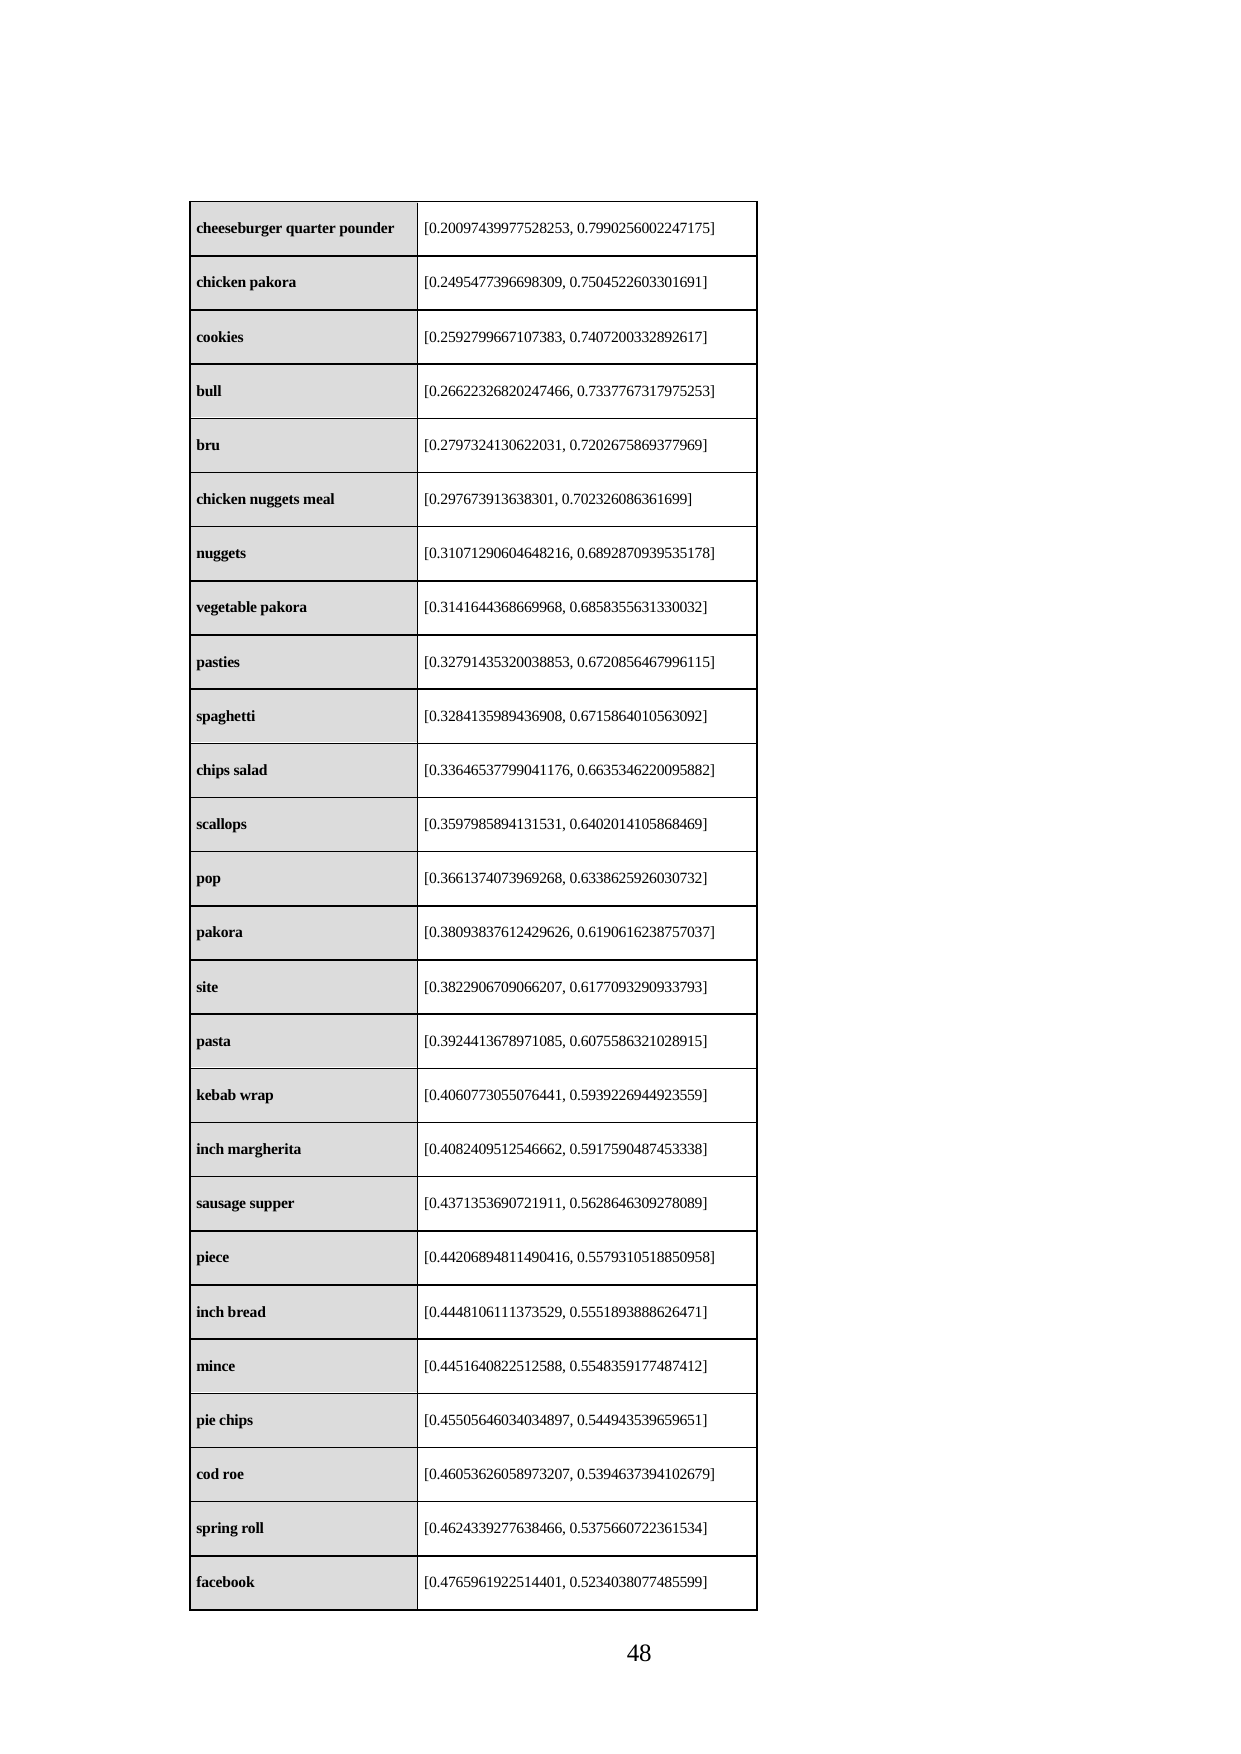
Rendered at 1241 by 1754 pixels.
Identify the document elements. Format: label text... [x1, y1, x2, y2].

table_cell pasta [191, 1015, 417, 1067]
table_cell pasties [191, 636, 417, 688]
table_cell pakora [191, 907, 417, 959]
table_cell site [191, 961, 417, 1013]
table_cell [0.3661374073969268, 0.6338625926030732] [418, 852, 756, 905]
table_cell sausage supper [191, 1177, 417, 1230]
table_cell cod roe [191, 1448, 417, 1501]
table_cell [0.4448106111373529, 0.5551893888626471] [418, 1286, 756, 1338]
table_cell pop [191, 852, 417, 905]
table_cell [0.26622326820247466, 0.7337767317975253] [418, 365, 756, 417]
table_cell spring roll [191, 1502, 417, 1555]
table_cell vegetable pakora [191, 582, 417, 634]
table_cell chips salad [191, 744, 417, 797]
table_cell mince [191, 1340, 417, 1392]
table_cell [0.3141644368669968, 0.6858355631330032] [418, 582, 756, 634]
table_cell nuggets [191, 527, 417, 580]
table_cell [0.4765961922514401, 0.5234038077485599] [418, 1557, 756, 1609]
table_cell [0.2797324130622031, 0.7202675869377969] [418, 419, 756, 472]
table_cell [0.3284135989436908, 0.6715864010563092] [418, 690, 756, 742]
table_cell [0.2495477396698309, 0.7504522603301691] [418, 257, 756, 309]
table_cell chicken nuggets meal [191, 473, 417, 526]
table_cell [0.4624339277638466, 0.5375660722361534] [418, 1502, 756, 1555]
table_cell cookies [191, 311, 417, 363]
table_cell [0.32791435320038853, 0.6720856467996115] [418, 636, 756, 688]
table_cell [418, 202, 756, 255]
table_cell inch bread [191, 1286, 417, 1338]
table_cell [0.44206894811490416, 0.5579310518850958] [418, 1232, 756, 1284]
table_cell bull [191, 365, 417, 417]
table_cell [0.4082409512546662, 0.5917590487453338] [418, 1123, 756, 1176]
table_cell [0.46053626058973207, 0.5394637394102679] [418, 1448, 756, 1501]
table_cell kebab wrap [191, 1069, 417, 1122]
table_cell [0.4060773055076441, 0.5939226944923559] [418, 1069, 756, 1122]
table_cell [0.4371353690721911, 0.5628646309278089] [418, 1177, 756, 1230]
table_cell [0.38093837612429626, 0.6190616238757037] [418, 907, 756, 959]
table_cell pie chips [191, 1394, 417, 1447]
table_cell facebook [191, 1557, 417, 1609]
table_cell [0.3597985894131531, 0.6402014105868469] [418, 798, 756, 851]
table_cell scallops [191, 798, 417, 851]
table_cell chicken pakora [191, 257, 417, 309]
table_cell [0.45505646034034897, 0.544943539659651] [418, 1394, 756, 1447]
table_cell [0.3822906709066207, 0.6177093290933793] [418, 961, 756, 1013]
table_cell [0.4451640822512588, 0.5548359177487412] [418, 1340, 756, 1392]
table_cell [0.297673913638301, 0.702326086361699] [418, 473, 756, 526]
table_cell [0.3924413678971085, 0.6075586321028915] [418, 1015, 756, 1067]
table_cell cheeseburger quarter pounder [191, 202, 417, 255]
table_cell spaghetti [191, 690, 417, 742]
table_cell piece [191, 1232, 417, 1284]
table_cell [0.33646537799041176, 0.6635346220095882] [418, 744, 756, 797]
table_cell [0.31071290604648216, 0.6892870939535178] [418, 527, 756, 580]
table_cell [0.2592799667107383, 0.7407200332892617] [418, 311, 756, 363]
table_cell bru [191, 419, 417, 472]
table_cell inch margherita [191, 1123, 417, 1176]
